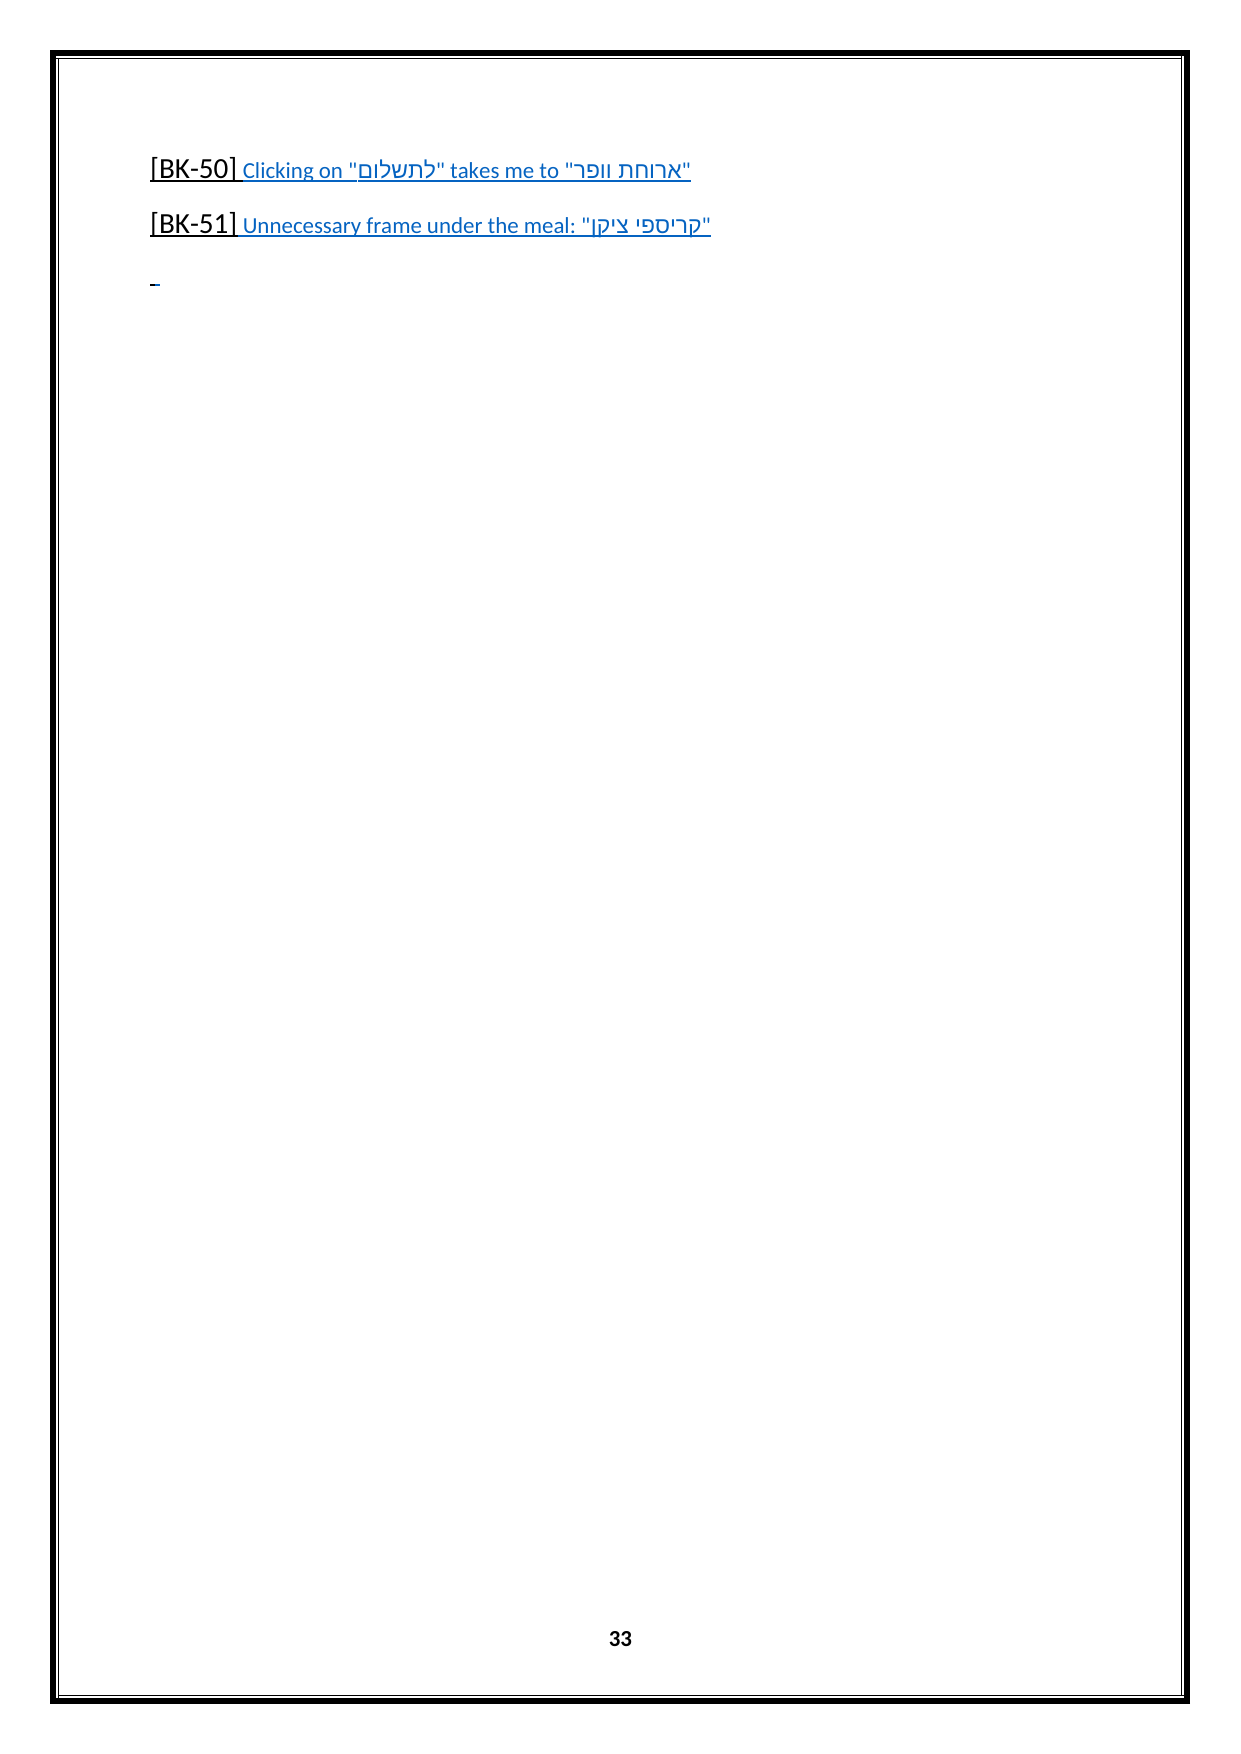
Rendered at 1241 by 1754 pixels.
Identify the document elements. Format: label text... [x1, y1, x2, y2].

text [BK-51] Unnecessary frame under the meal: "קריספי ציקן" [150, 205, 1090, 241]
text [BK-50] Clicking on "לתשלום" takes me to "ארוחת וופר" [150, 150, 1090, 186]
